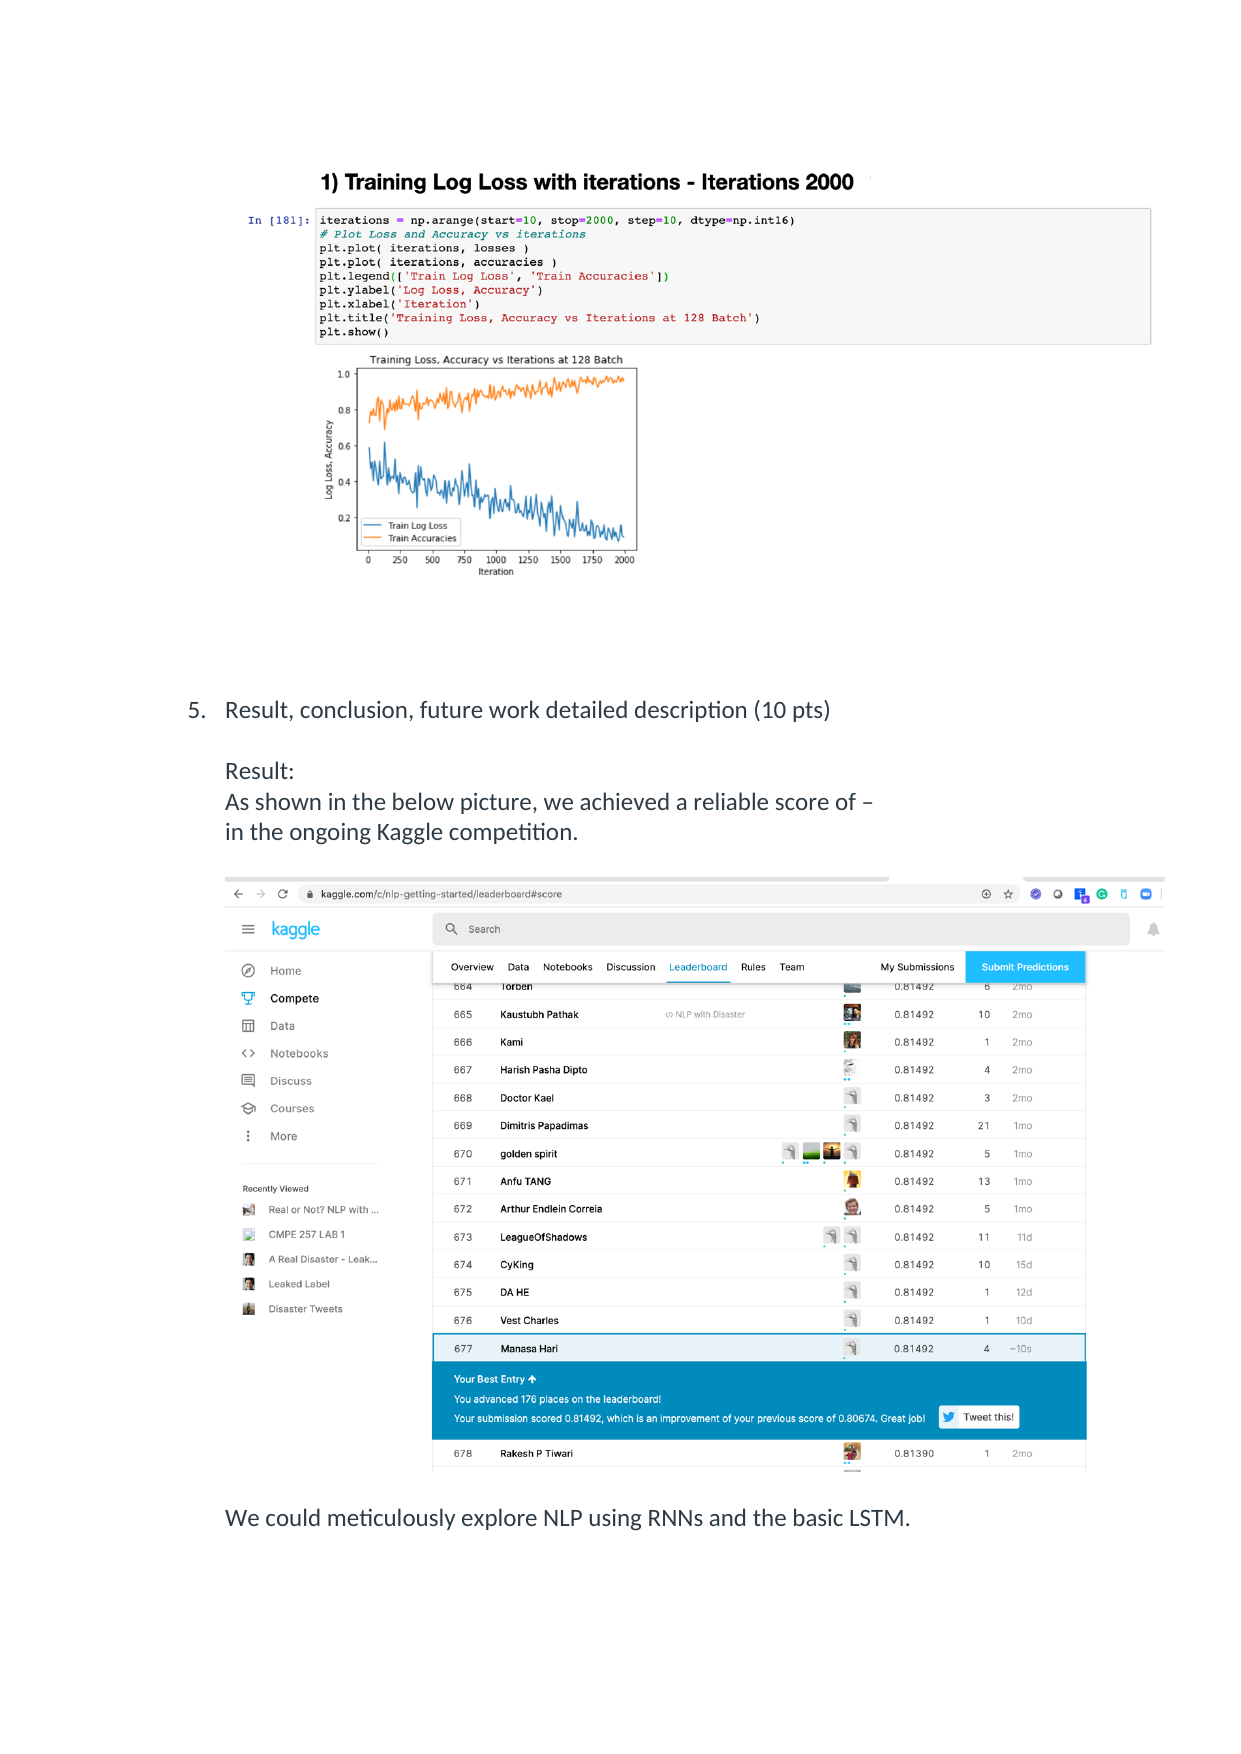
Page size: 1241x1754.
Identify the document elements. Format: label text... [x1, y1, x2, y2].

picture [225, 877, 1165, 1472]
list in the ongoing Kaggle competition. [225, 817, 1090, 847]
list Result, conclusion, future work detailed description (10 pts) [187, 694, 1090, 725]
list We could meticulously explore NLP using RNNs and the basic LSTM. [225, 1502, 1090, 1532]
picture [225, 150, 1165, 585]
list Result: [225, 756, 1090, 786]
list As shown in the below picture, we achieved a reliable score of – [225, 786, 1090, 817]
